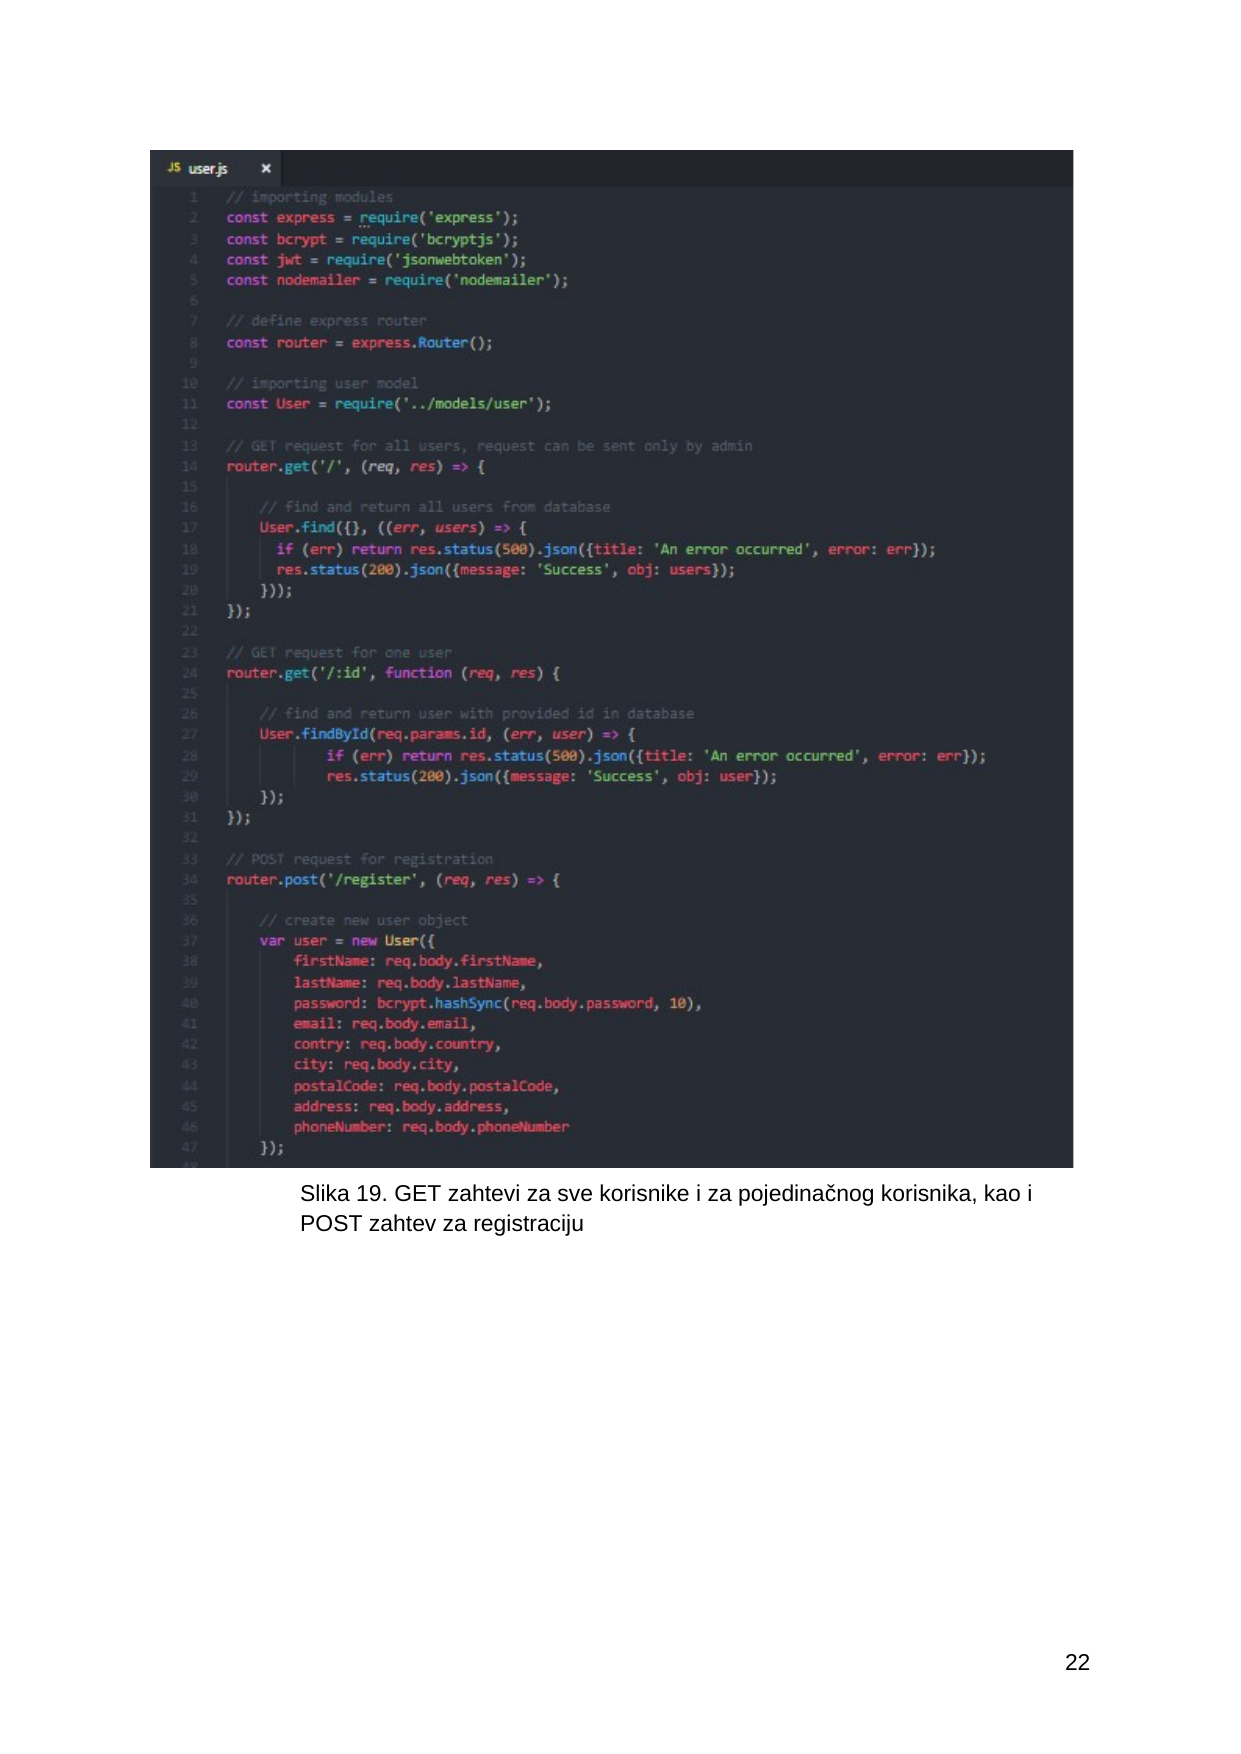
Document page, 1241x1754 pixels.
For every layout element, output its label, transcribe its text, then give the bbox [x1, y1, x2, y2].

text Slika 19. GET zahtevi za sve korisnike i za pojedinačnog korisnika, kao i POST zahtev za registraciju [300, 1180, 1090, 1236]
picture [150, 150, 1074, 1168]
